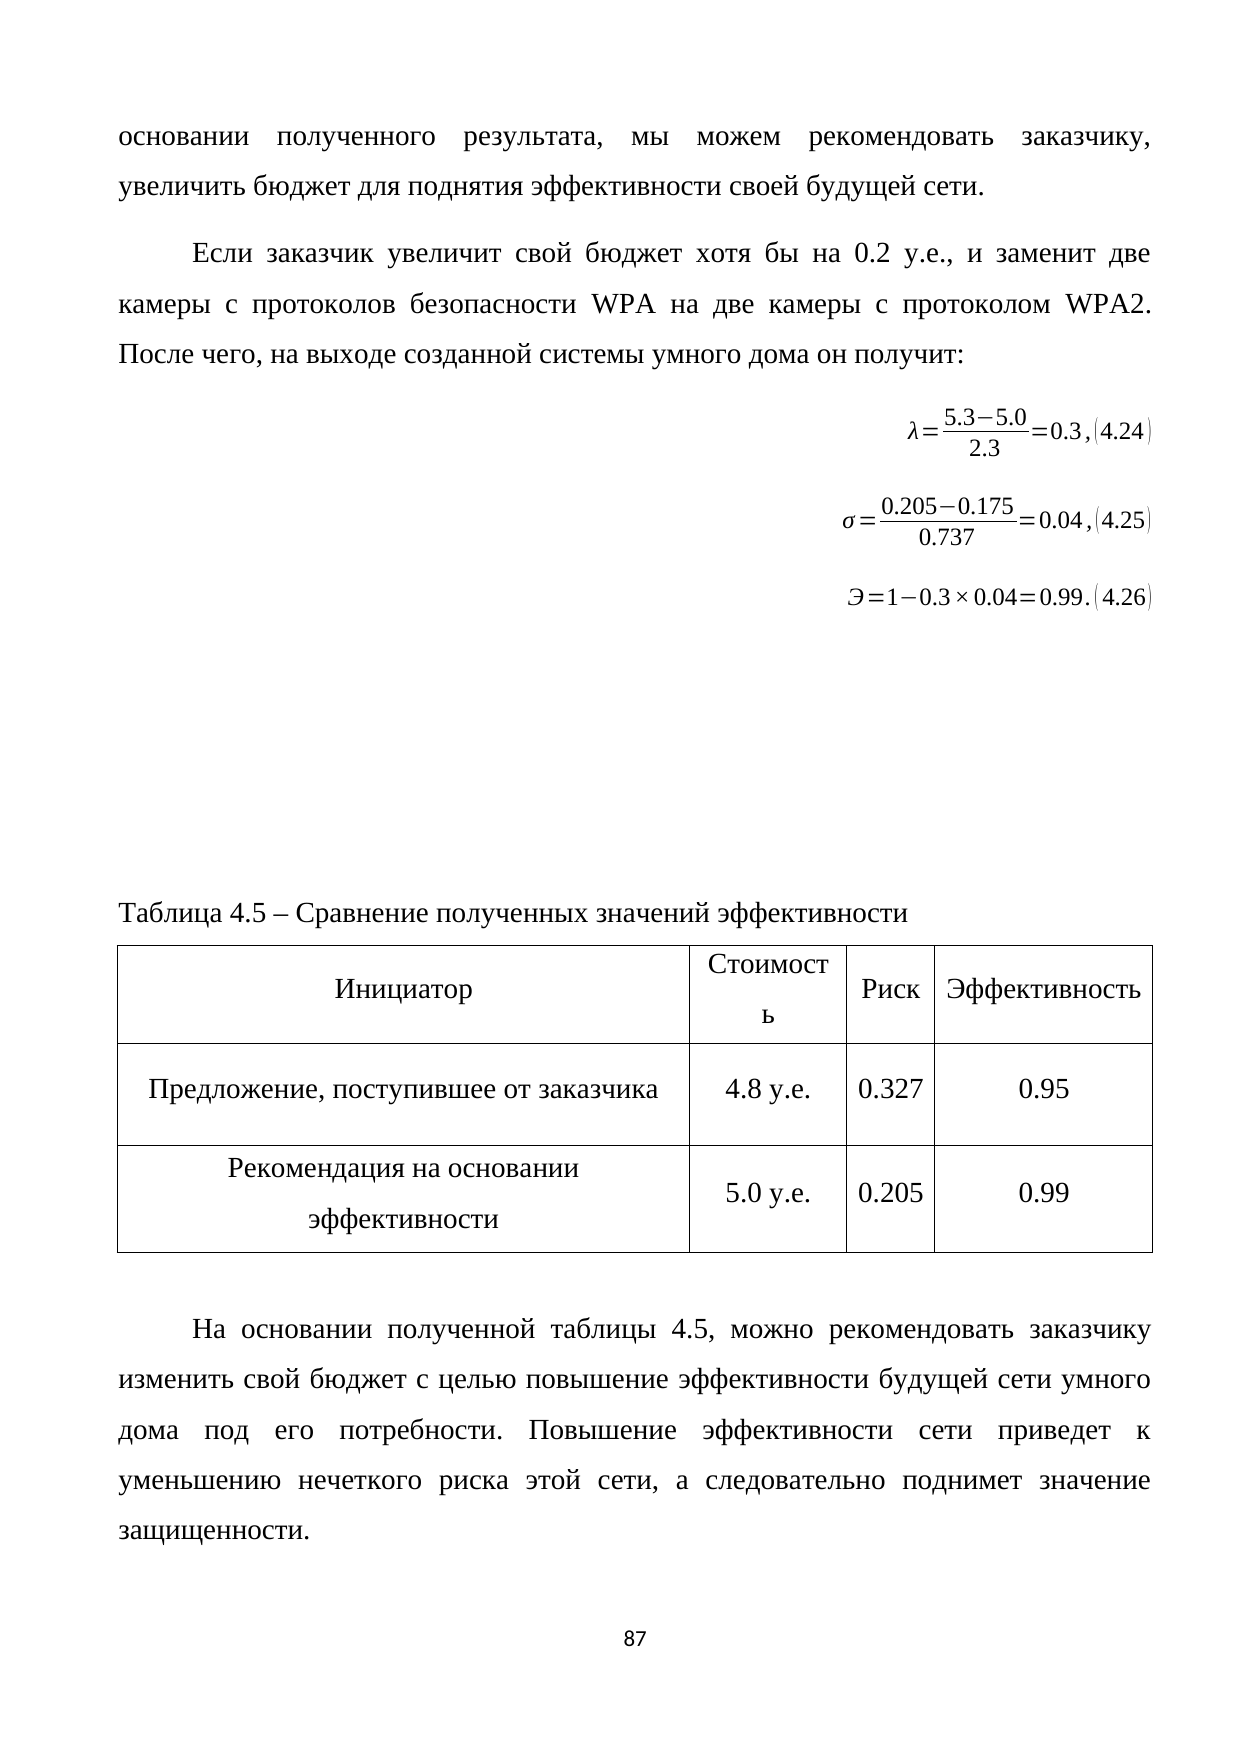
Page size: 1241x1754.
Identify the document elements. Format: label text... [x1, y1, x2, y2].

table_header Риск [847, 946, 934, 1043]
table_cell Предложение, поступившее от заказчика [118, 1044, 689, 1145]
text Если заказчик увеличит свой бюджет хотя бы на 0.2 у.е., и заменит две камеры с протоколов безопасности WPA на две камеры с протоколом WPA2. После чего, на выходе созданной системы умного дома он получит: [118, 235, 1152, 369]
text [118, 118, 1152, 202]
table_header Стоимость [690, 946, 846, 1043]
table_cell 0.205 [847, 1146, 934, 1252]
table_cell 0.99 [935, 1146, 1152, 1252]
text На основании полученной таблицы 4.5, можно рекомендовать заказчику изменить свой бюджет с целью повышение эффективности будущей сети умного дома под его потребности. Повышение эффективности сети приведет к уменьшению нечеткого риска этой сети, а следовательно поднимет значение защищенности. [118, 1311, 1152, 1546]
table_header Эффективность [935, 946, 1152, 1043]
table_cell 5.0 у.е. [690, 1146, 846, 1252]
table_cell Рекомендация на основании эффективности [118, 1146, 689, 1252]
text Таблица 4.5 – Сравнение полученных значений эффективности [118, 895, 1152, 928]
table_cell 4.8 у.е. [690, 1044, 846, 1145]
table_cell 0.327 [847, 1044, 934, 1145]
table_header Инициатор [118, 946, 689, 1043]
table_cell 0.95 [935, 1044, 1152, 1145]
